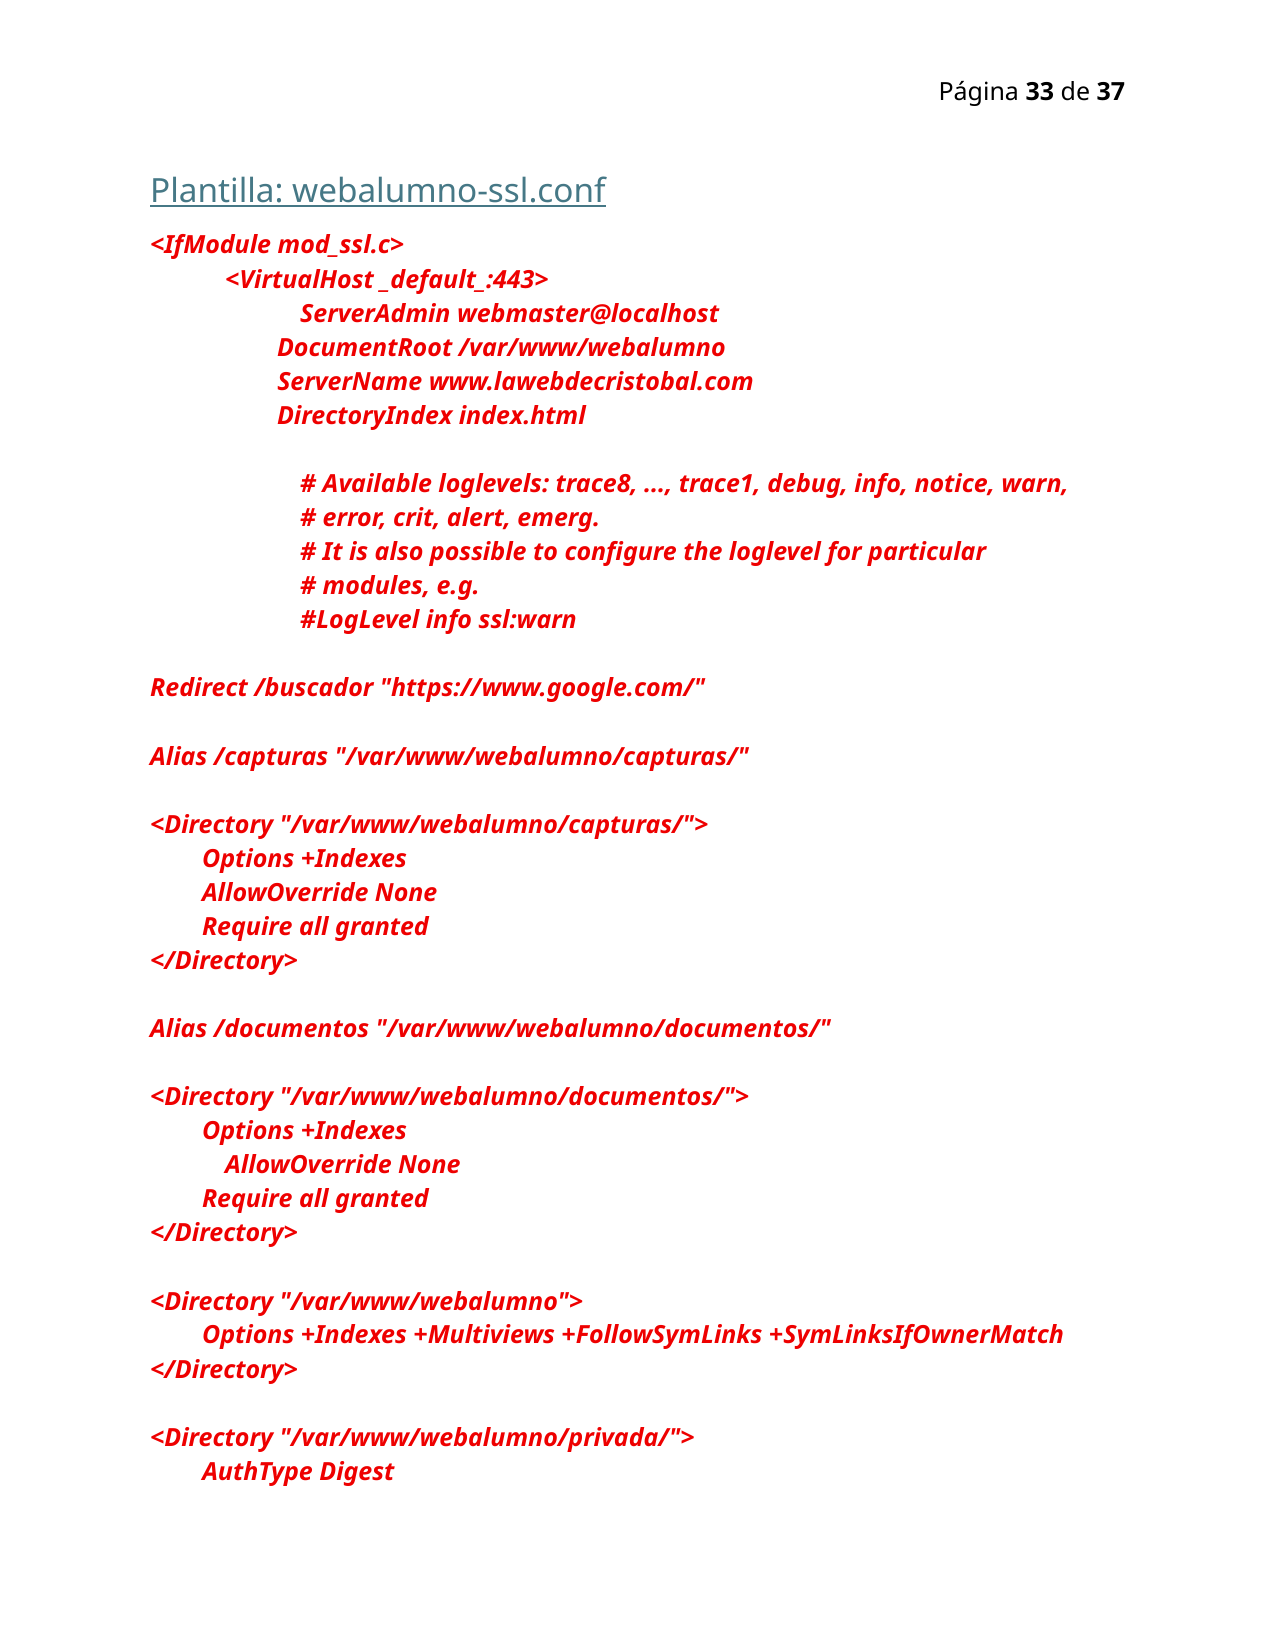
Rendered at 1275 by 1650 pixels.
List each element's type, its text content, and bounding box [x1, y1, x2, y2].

text AllowOverride None [150, 874, 1125, 908]
text ServerName www.lawebdecristobal.com [150, 363, 1125, 397]
text DirectoryIndex index.html [150, 397, 1125, 432]
text <VirtualHost _default_:443> [150, 261, 1125, 295]
text Options +Indexes [150, 840, 1125, 874]
subtitle Plantilla: webalumno-ssl.conf [150, 167, 1125, 212]
text Alias /capturas "/var/www/webalumno/capturas/" [150, 738, 1125, 772]
text # error, crit, alert, emerg. [150, 500, 1125, 534]
text <Directory "/var/www/webalumno"> [150, 1283, 1125, 1317]
text AuthType Digest [150, 1453, 1125, 1487]
text Require all granted [150, 1181, 1125, 1215]
text # Available loglevels: trace8, ..., trace1, debug, info, notice, warn, [150, 466, 1125, 500]
text #LogLevel info ssl:warn [150, 602, 1125, 636]
text Options +Indexes +Multiviews +FollowSymLinks +SymLinksIfOwnerMatch [150, 1317, 1125, 1351]
text Alias /documentos "/var/www/webalumno/documentos/" [150, 1011, 1125, 1045]
text </Directory> [150, 1215, 1125, 1249]
text </Directory> [150, 1351, 1125, 1385]
text AllowOverride None [150, 1147, 1125, 1181]
text ServerAdmin webmaster@localhost [150, 295, 1125, 329]
text <Directory "/var/www/webalumno/documentos/"> [150, 1079, 1125, 1113]
text DocumentRoot /var/www/webalumno [150, 329, 1125, 363]
text <Directory "/var/www/webalumno/capturas/"> [150, 806, 1125, 840]
text </Directory> [150, 942, 1125, 977]
text # modules, e.g. [150, 568, 1125, 602]
text Require all granted [150, 908, 1125, 942]
text <Directory "/var/www/webalumno/privada/"> [150, 1419, 1125, 1453]
text Redirect /buscador "https://www.google.com/" [150, 670, 1125, 704]
text # It is also possible to configure the loglevel for particular [150, 534, 1125, 568]
text <IfModule mod_ssl.c> [150, 227, 1125, 261]
text Options +Indexes [150, 1113, 1125, 1147]
